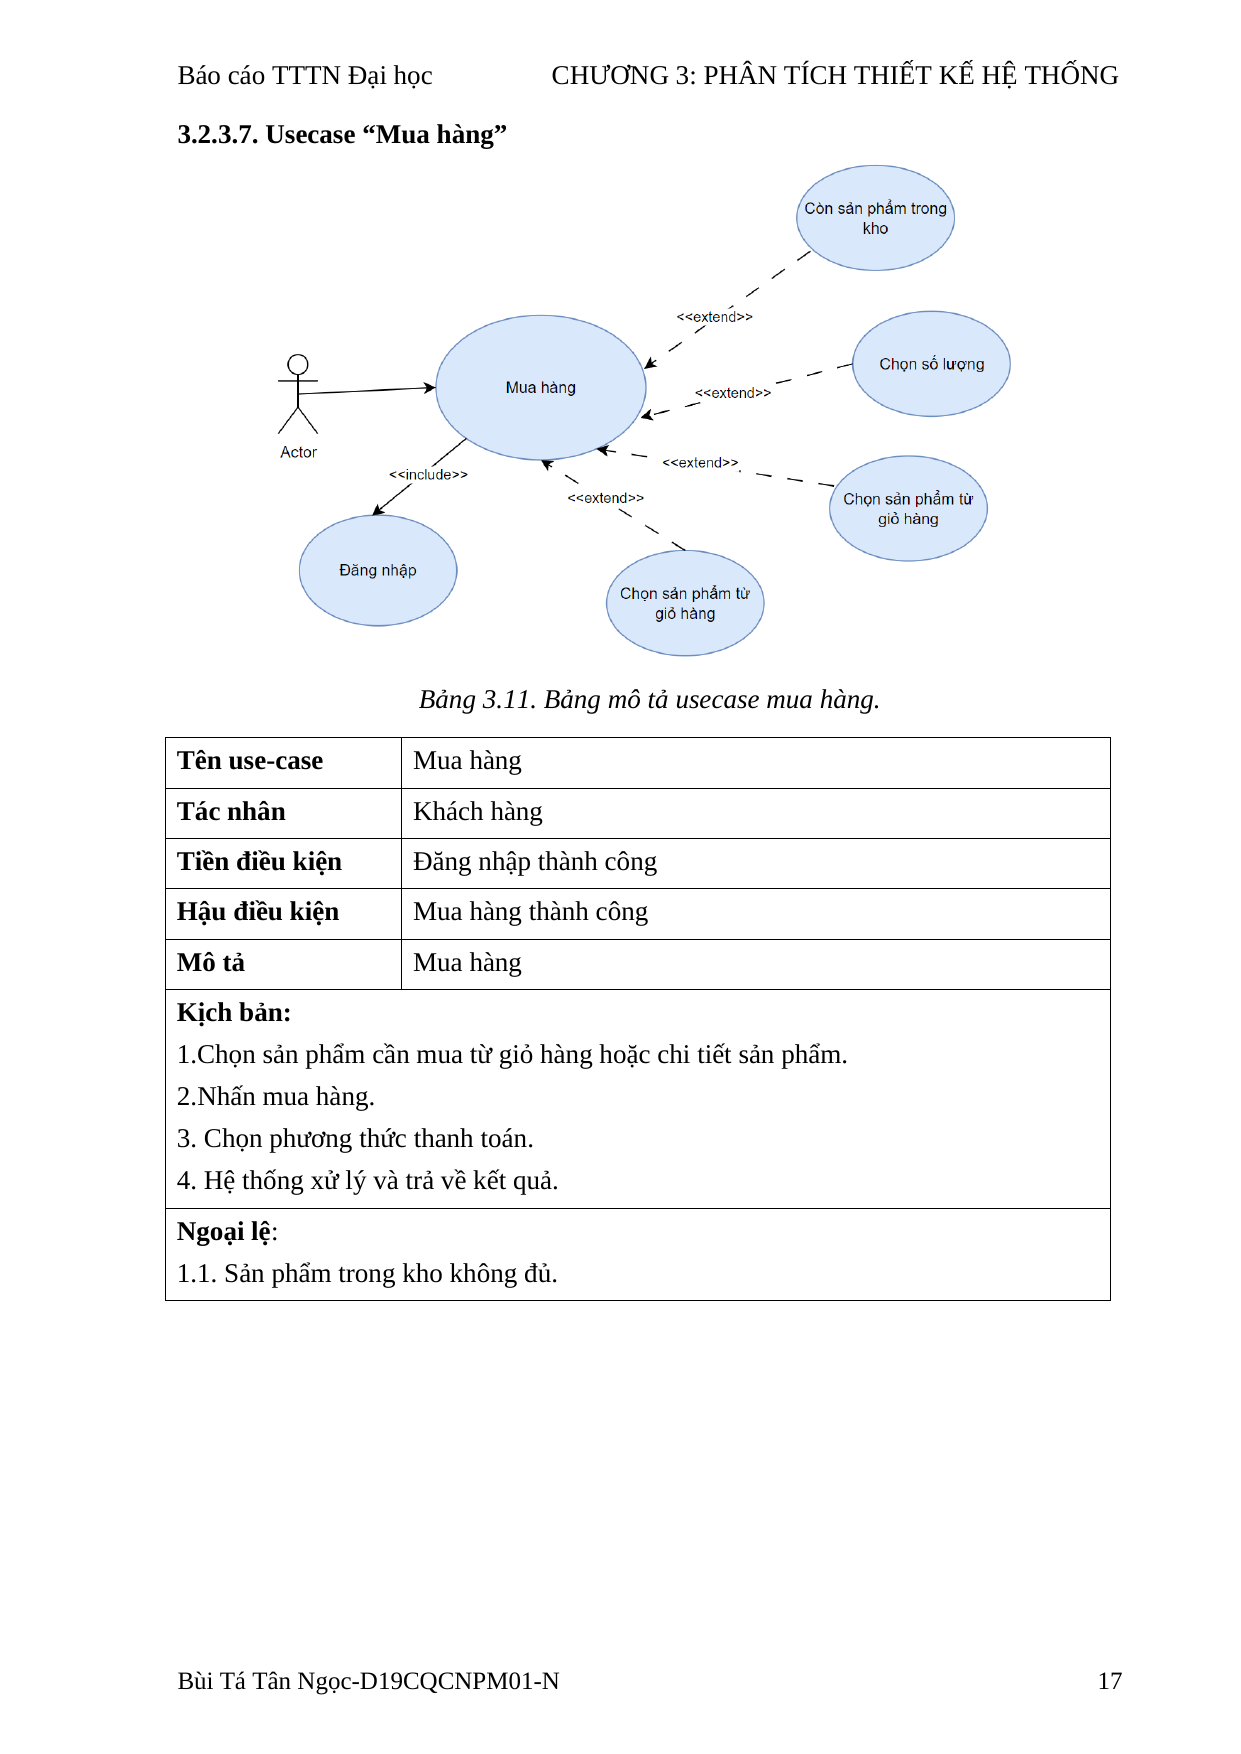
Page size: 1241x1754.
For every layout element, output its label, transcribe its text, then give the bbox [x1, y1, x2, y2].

table_cell Mô tả [166, 940, 401, 989]
table_cell Mua hàng [402, 940, 1110, 989]
table_cell Khách hàng [402, 789, 1110, 838]
table_header Mua hàng [402, 738, 1110, 787]
table_cell Tiền điều kiện [166, 839, 401, 888]
table_cell Tác nhân [166, 789, 401, 838]
table_cell Kịch bản: 1.Chọn sản phẩm cần mua từ giỏ hàng hoặc chi tiết sản phẩm. 2.Nhấn mua hàng. 3. Chọn phương thức thanh toán. 4. Hệ thống xử lý và trả về kết quả. [166, 990, 1110, 1207]
table_cell Mua hàng thành công [402, 889, 1110, 939]
subtitle 3.2.3.7. Usecase “Mua hàng” [177, 118, 1122, 149]
table_cell Ngoại lệ: 1.1. Sản phẩm trong kho không đủ. [166, 1209, 1110, 1300]
picture [177, 153, 1123, 664]
table_cell Hậu điều kiện [166, 889, 401, 939]
table_header Tên use-case [166, 738, 401, 787]
table_cell Đăng nhập thành công [402, 839, 1110, 888]
